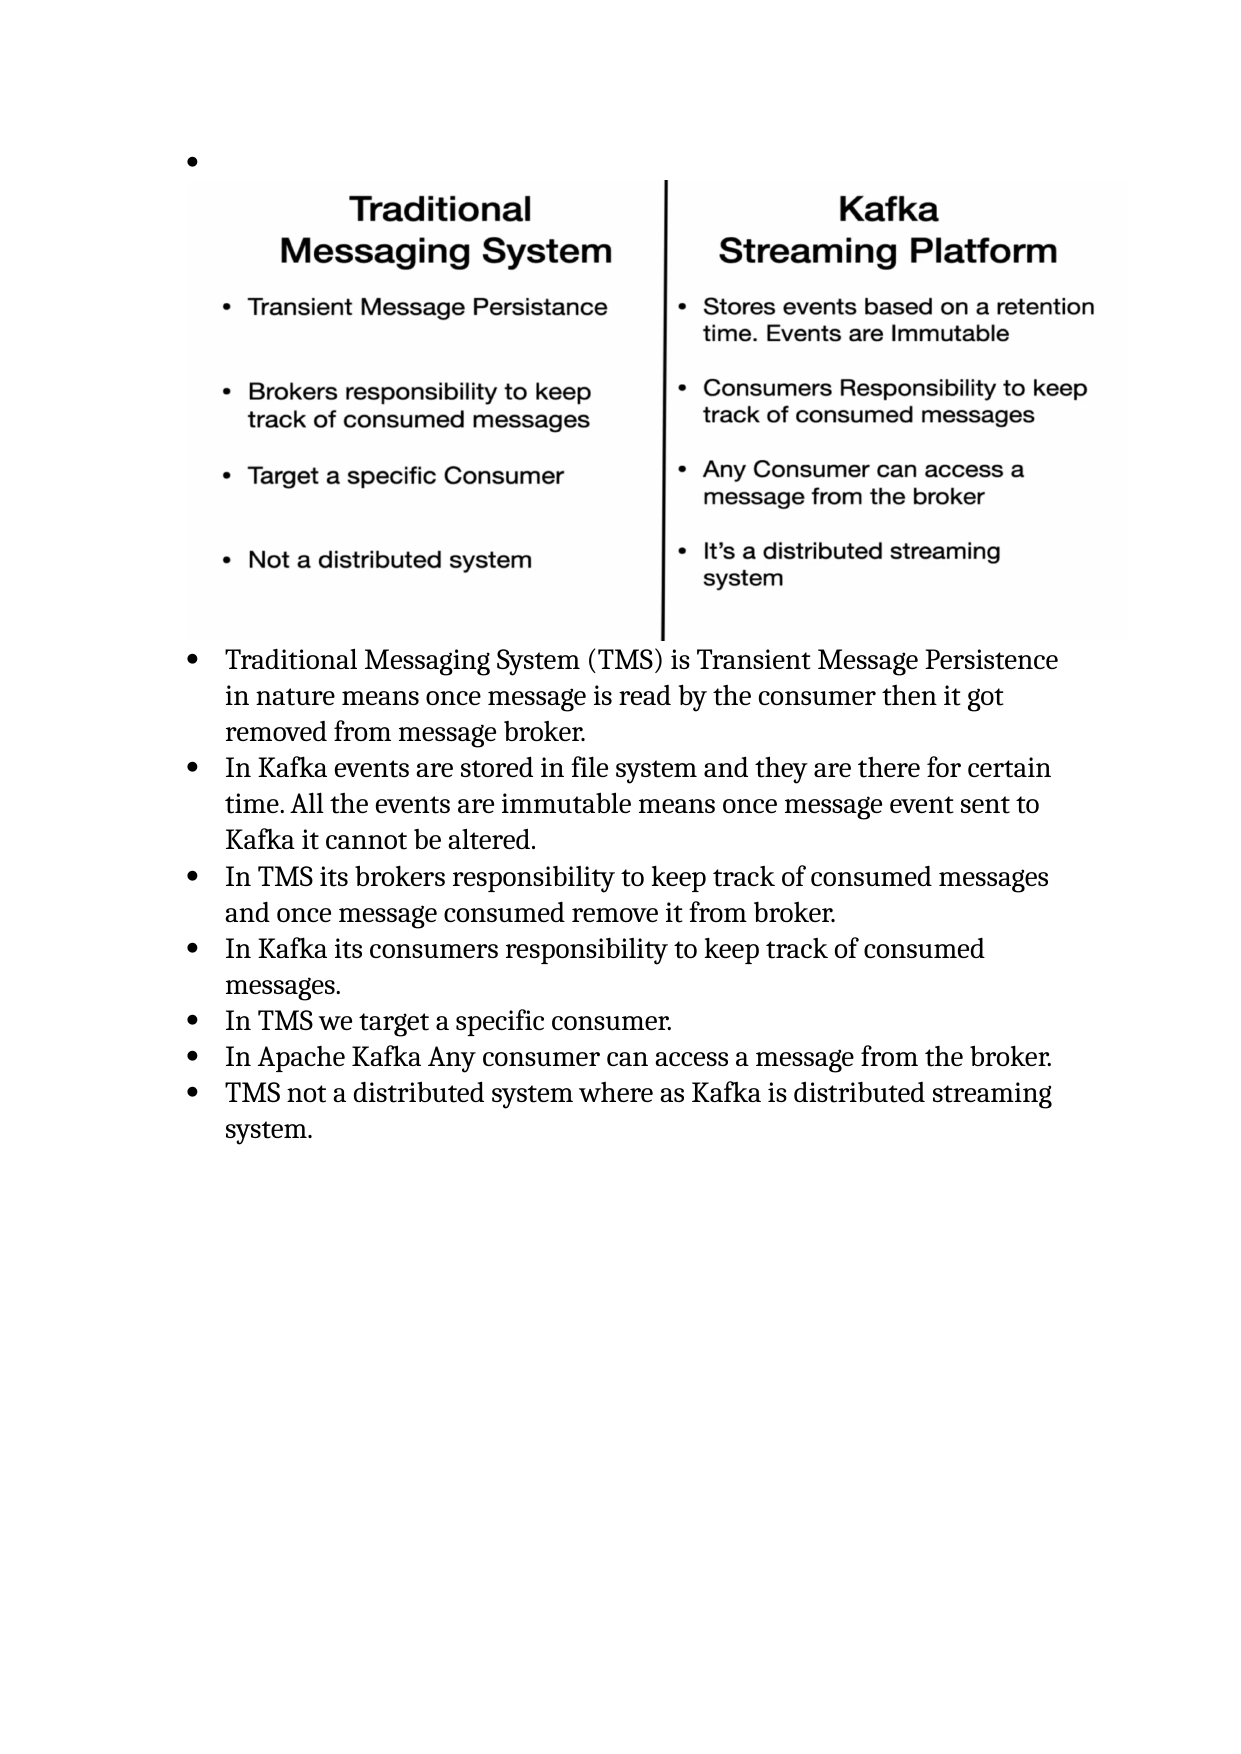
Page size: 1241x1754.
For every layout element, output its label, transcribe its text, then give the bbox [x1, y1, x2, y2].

list TMS not a distributed system where as Kafka is distributed streaming system. [187, 1077, 1090, 1146]
list In Apache Kafka Any consumer can access a message from the broker. [187, 1040, 1090, 1074]
list In TMS we target a specific consumer. [187, 1004, 1090, 1038]
picture [187, 180, 1128, 641]
list In TMS its brokers responsibility to keep track of consumed messages and once message consumed remove it from broker. [187, 860, 1090, 929]
list In Kafka events are stored in file system and they are there for certain time. All the events are immutable means once message event sent to Kafka it cannot be altered. [187, 751, 1090, 857]
list Traditional Messaging System (TMS) is Transient Message Persistence in nature means once message is read by the consumer then it got removed from message broker. [187, 643, 1090, 749]
list In Kafka its consumers responsibility to keep track of consumed messages. [187, 932, 1090, 1002]
